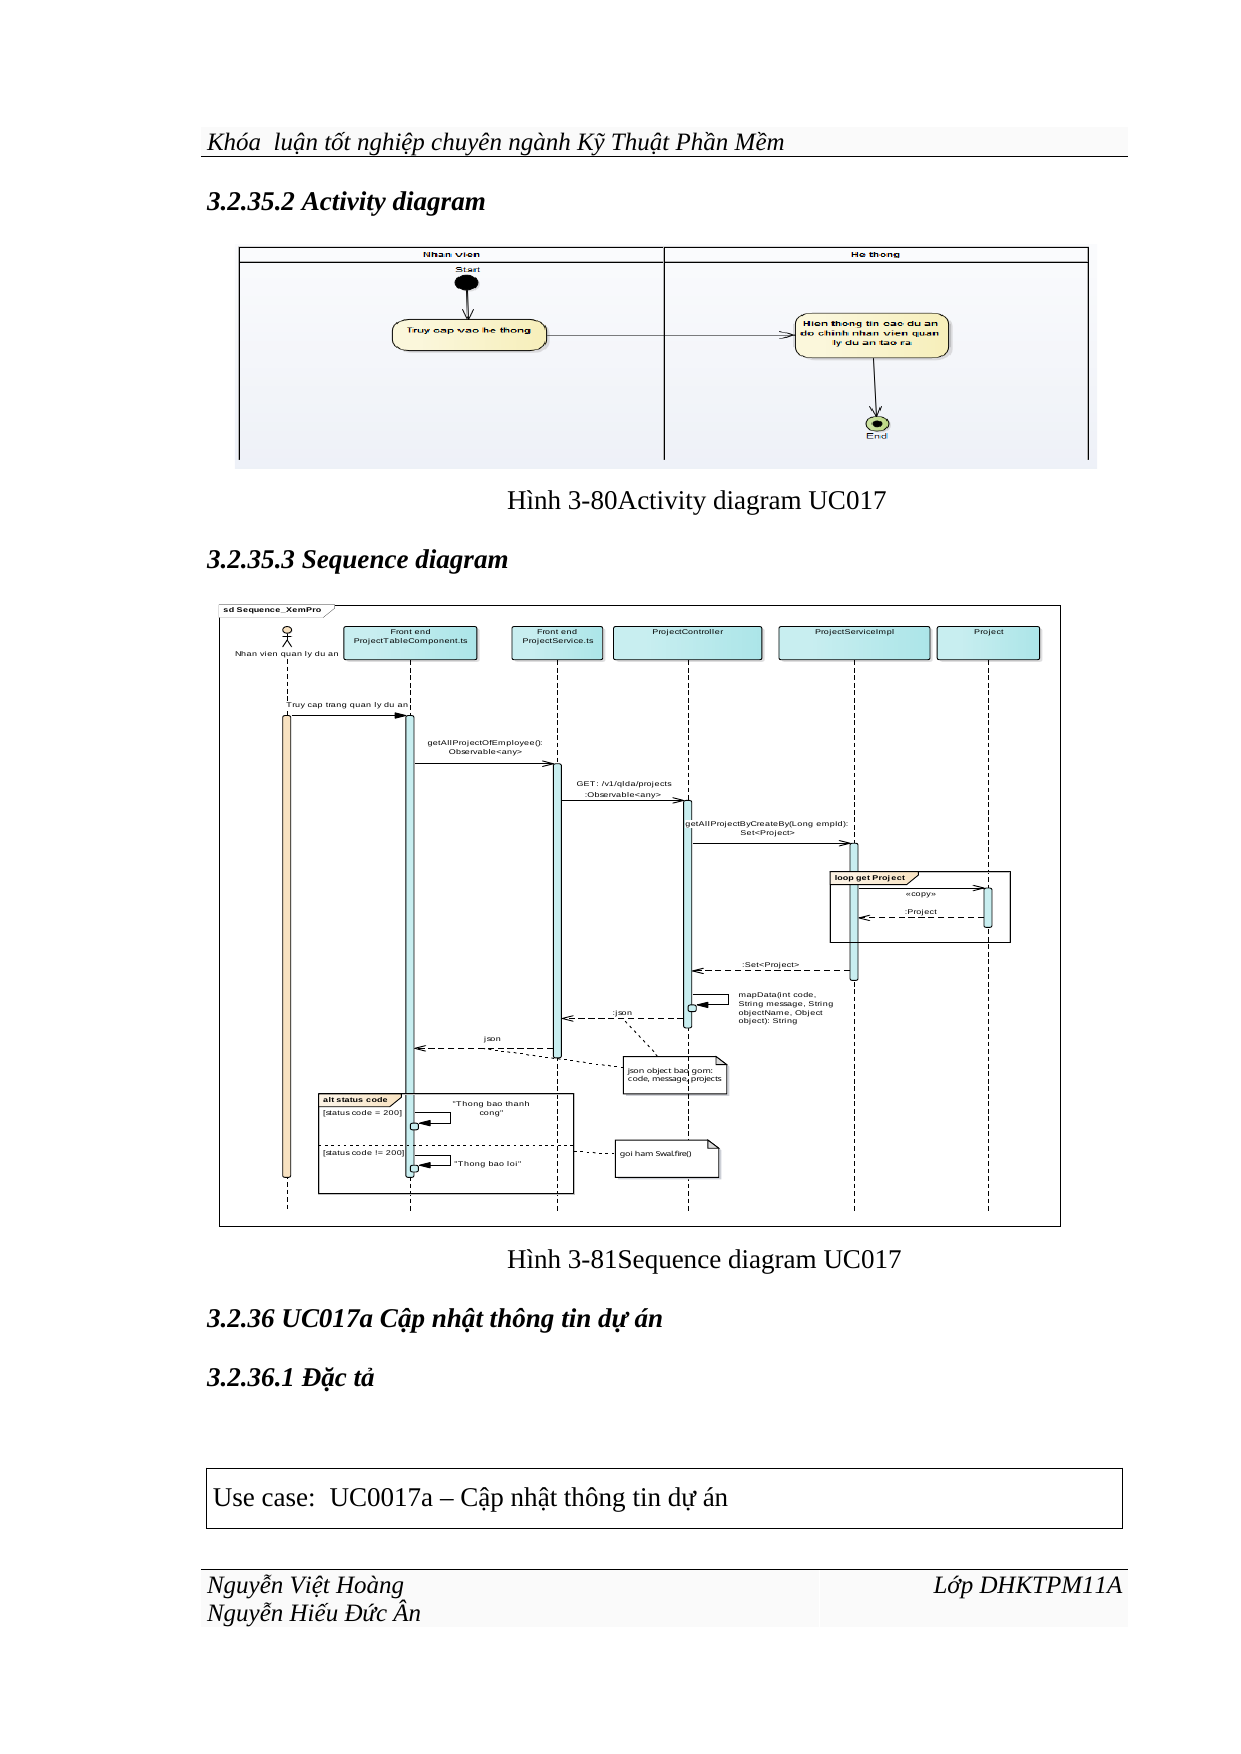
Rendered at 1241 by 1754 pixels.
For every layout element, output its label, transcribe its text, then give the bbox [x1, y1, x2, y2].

subtitle Đặc tả [207, 1362, 1122, 1393]
picture [234, 244, 1098, 469]
subtitle Activity diagram [207, 185, 1122, 216]
subtitle Sequence diagram [207, 543, 1122, 575]
table_header Use case: UC0017a – Cập nhật thông tin dự án [207, 1469, 1122, 1528]
subtitle UC017a Cập nhật thông tin dự án [207, 1302, 1122, 1333]
